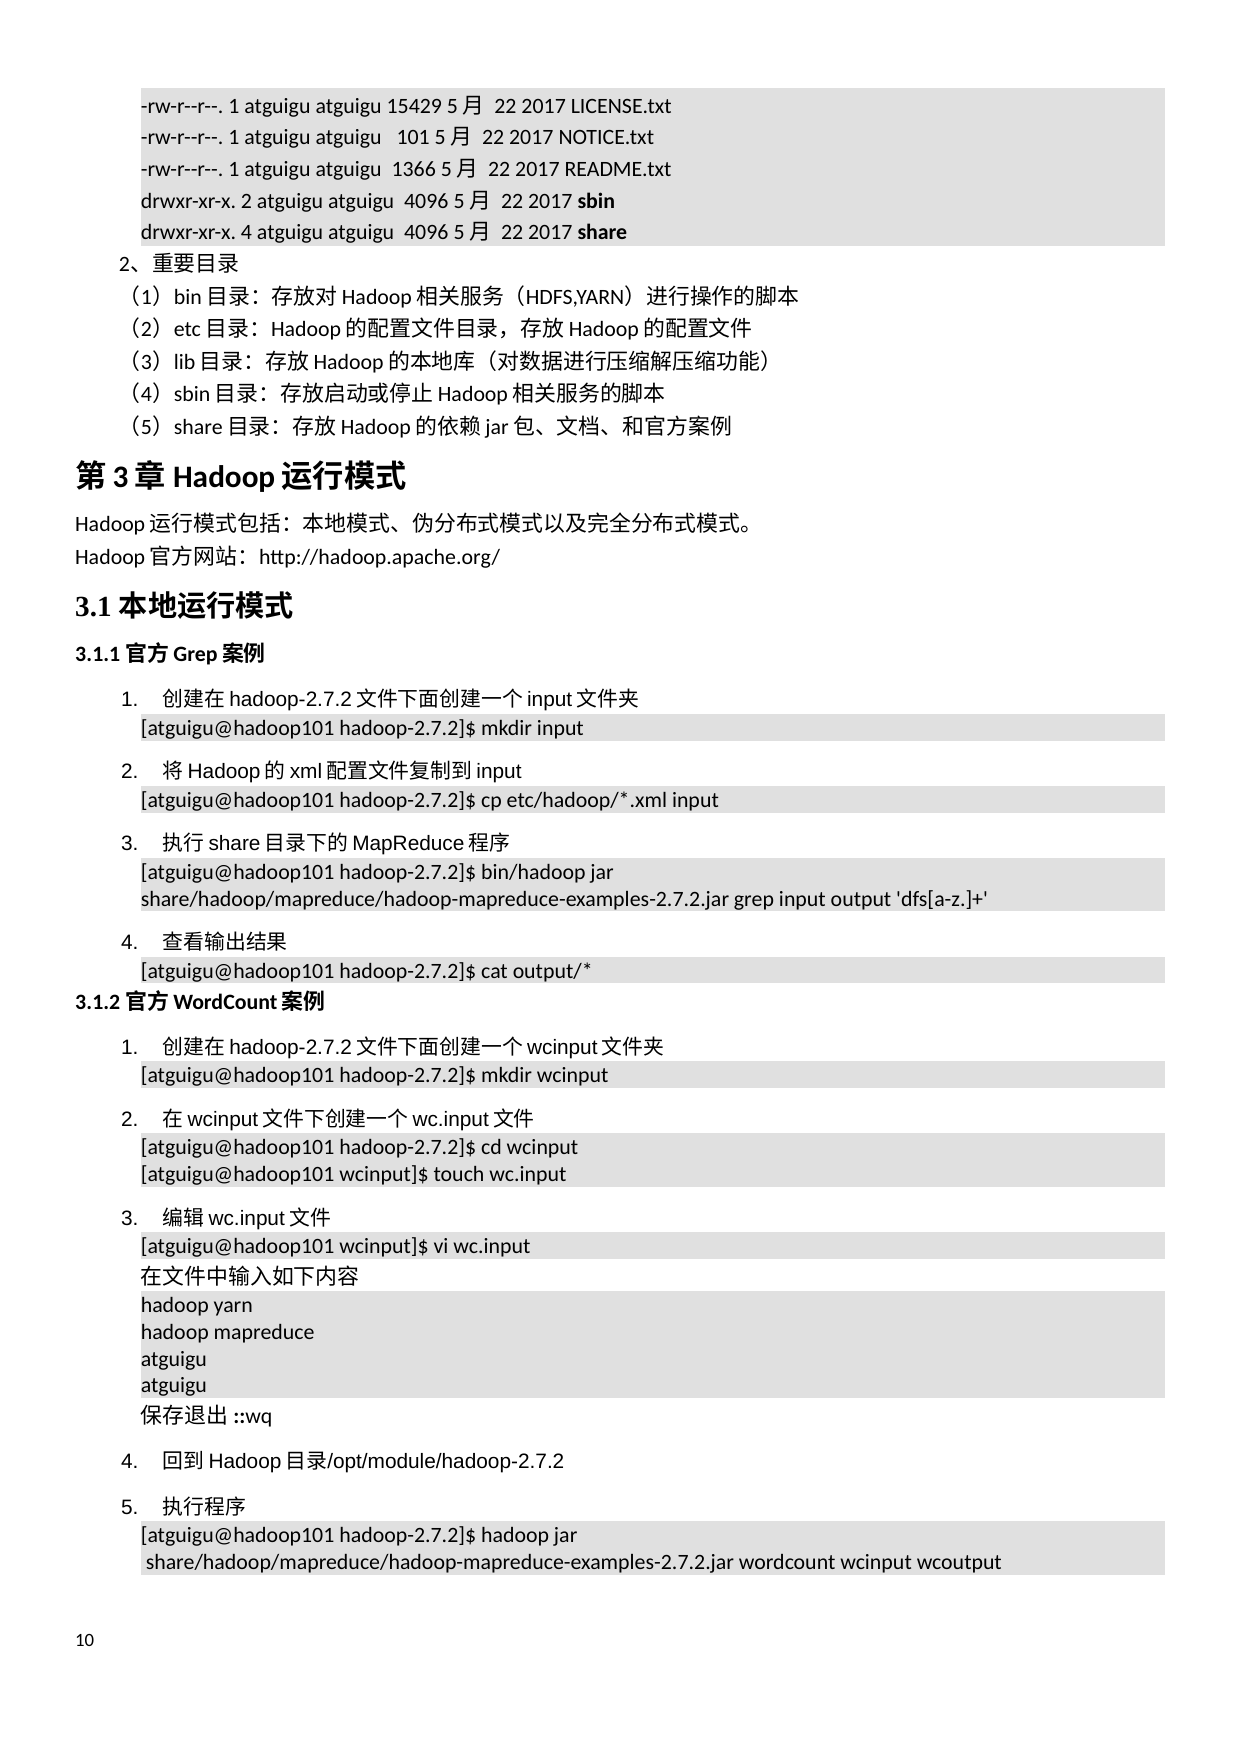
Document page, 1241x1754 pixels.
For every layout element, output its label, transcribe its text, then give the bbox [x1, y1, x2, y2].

text [atguigu@hadoop101 hadoop-2.7.2]$ bin/hadoop jar [141, 858, 1165, 885]
text 4. 查看输出结果 [75, 924, 1165, 957]
text （1）bin目录：存放对Hadoop相关服务（HDFS,YARN）进行操作的脚本 [75, 278, 1165, 311]
text 3. 编辑wc.input文件 [75, 1200, 1165, 1232]
text （4）sbin目录：存放启动或停止Hadoop相关服务的脚本 [75, 376, 1165, 408]
text share/hadoop/mapreduce/hadoop-mapreduce-examples-2.7.2.jar wordcount wcinput wcoutput [141, 1548, 1165, 1575]
text drwxr-xr-x. 4 atguigu atguigu 4096 5月 22 2017 share [141, 214, 1165, 246]
text Hadoop运行模式包括：本地模式、伪分布式模式以及完全分布式模式。 [75, 506, 1165, 538]
text 2. 在wcinput文件下创建一个wc.input文件 [75, 1101, 1165, 1133]
text -rw-r--r--. 1 atguigu atguigu 15429 5月 22 2017 LICENSE.txt [141, 88, 1165, 119]
subtitle 3.1.1 官方Grep案例 [75, 636, 1165, 668]
text -rw-r--r--. 1 atguigu atguigu 1366 5月 22 2017 README.txt [141, 151, 1165, 183]
subtitle 3.1 本地运行模式 [75, 571, 1165, 636]
subtitle 3.1.2 官方WordCount案例 [75, 983, 1165, 1016]
text [atguigu@hadoop101 hadoop-2.7.2]$ cd wcinput [141, 1133, 1165, 1160]
text 1. 创建在hadoop-2.7.2文件下面创建一个wcinput文件夹 [75, 1029, 1165, 1061]
text （3）lib目录：存放Hadoop的本地库（对数据进行压缩解压缩功能） [75, 343, 1165, 376]
text [atguigu@hadoop101 wcinput]$ vi wc.input [141, 1232, 1165, 1259]
text 5. 执行程序 [75, 1489, 1165, 1521]
text [atguigu@hadoop101 hadoop-2.7.2]$ cat output/* [141, 957, 1165, 983]
text 2. 将Hadoop的xml配置文件复制到input [75, 753, 1165, 786]
text atguigu [141, 1371, 1165, 1398]
text （5）share目录：存放Hadoop的依赖jar包、文档、和官方案例 [75, 408, 1165, 441]
text 3. 执行share目录下的MapReduce程序 [75, 826, 1165, 858]
text hadoop yarn [141, 1291, 1165, 1318]
text 保存退出 ::wq [97, 1398, 1165, 1431]
text [atguigu@hadoop101 hadoop-2.7.2]$ hadoop jar [141, 1521, 1165, 1548]
text [atguigu@hadoop101 hadoop-2.7.2]$ mkdir wcinput [141, 1061, 1165, 1088]
text hadoop mapreduce [141, 1318, 1165, 1345]
text 1. 创建在hadoop-2.7.2文件下面创建一个input文件夹 [75, 681, 1165, 714]
text 2、重要目录 [75, 246, 1165, 278]
text share/hadoop/mapreduce/hadoop-mapreduce-examples-2.7.2.jar grep input output 'dfs[a-z.]+' [141, 885, 1165, 911]
text drwxr-xr-x. 2 atguigu atguigu 4096 5月 22 2017 sbin [141, 183, 1165, 214]
text （2）etc目录：Hadoop的配置文件目录，存放Hadoop的配置文件 [75, 311, 1165, 343]
text 4. 回到Hadoop目录/opt/module/hadoop-2.7.2 [75, 1443, 1165, 1476]
text [atguigu@hadoop101 hadoop-2.7.2]$ mkdir input [141, 714, 1165, 741]
text -rw-r--r--. 1 atguigu atguigu 101 5月 22 2017 NOTICE.txt [141, 119, 1165, 151]
subtitle 第3章 Hadoop运行模式 [75, 441, 1165, 506]
text [atguigu@hadoop101 hadoop-2.7.2]$ cp etc/hadoop/*.xml input [141, 786, 1165, 813]
text 在文件中输入如下内容 [75, 1259, 1165, 1291]
text Hadoop官方网站：http://hadoop.apache.org/ [75, 538, 1165, 571]
text atguigu [141, 1345, 1165, 1371]
text [atguigu@hadoop101 wcinput]$ touch wc.input [141, 1160, 1165, 1187]
